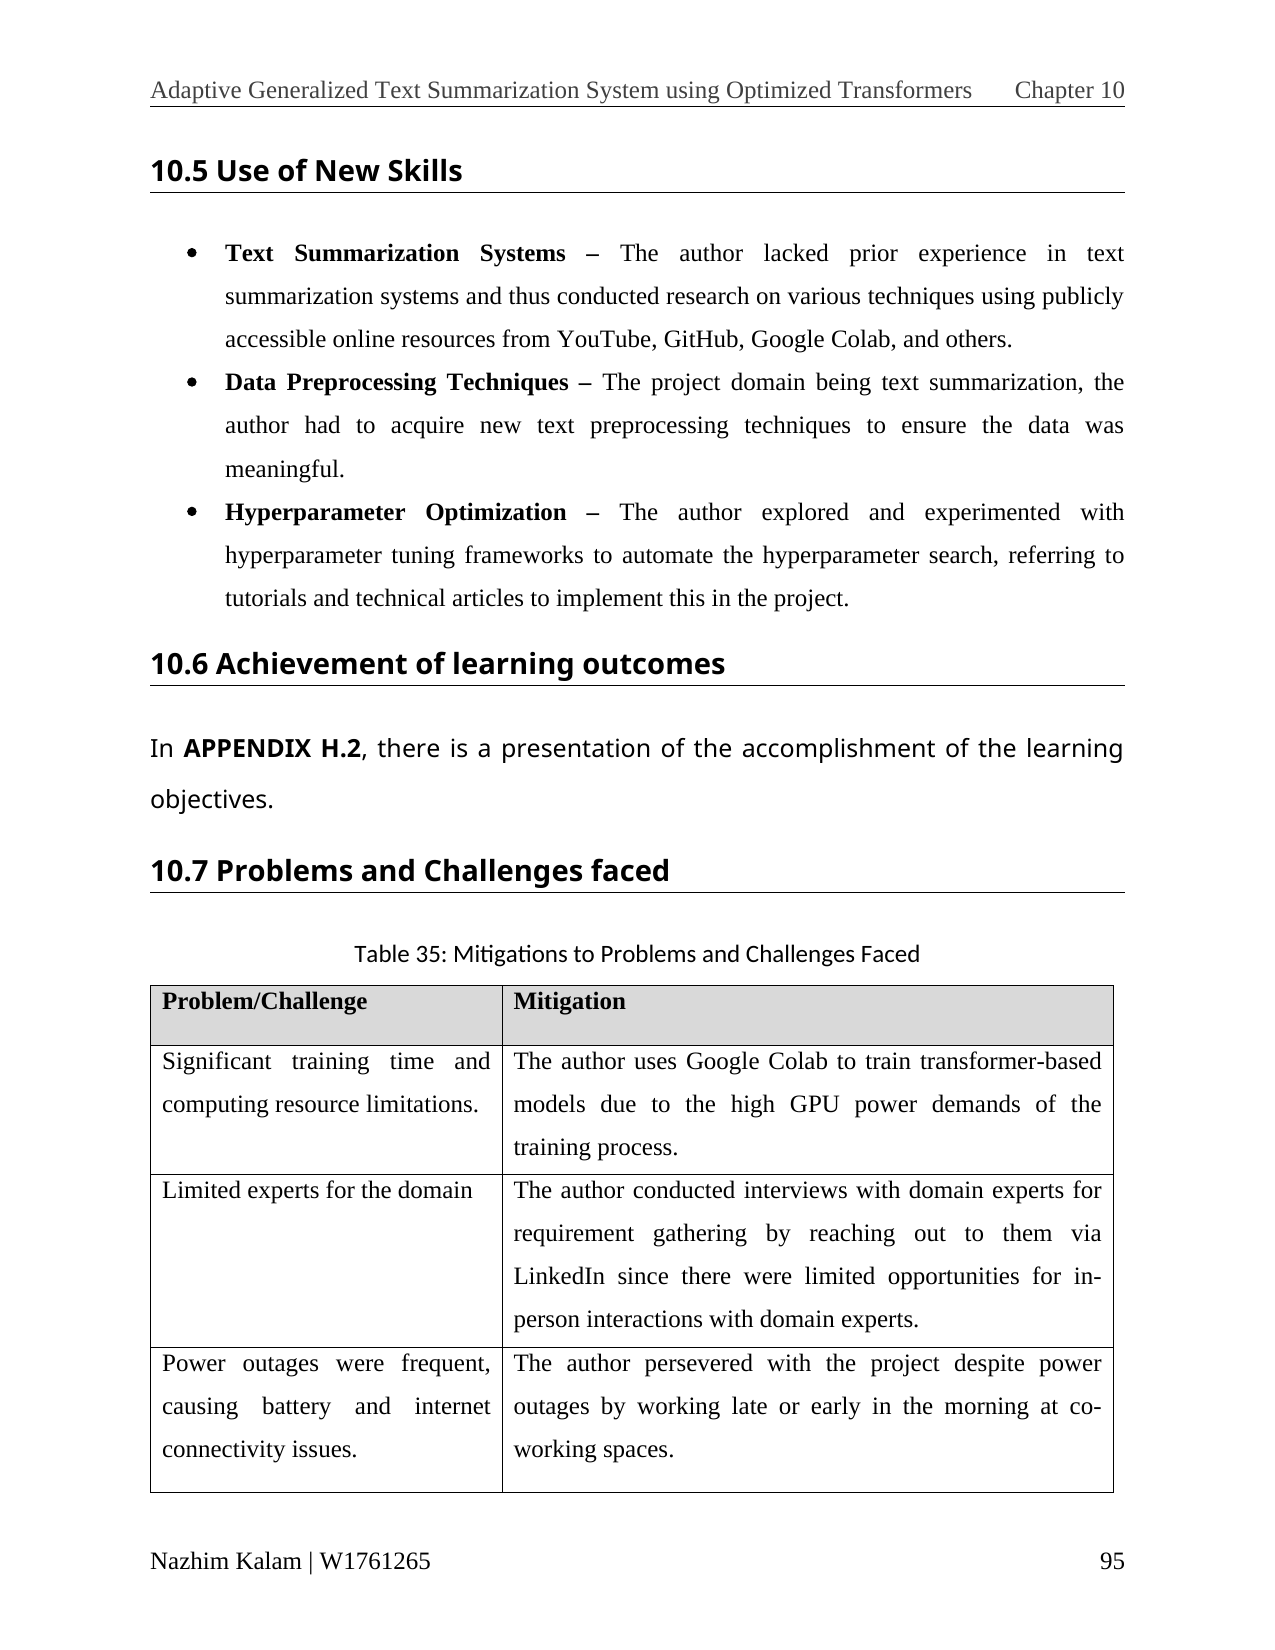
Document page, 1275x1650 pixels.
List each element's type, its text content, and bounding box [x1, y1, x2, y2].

subtitle 10.6 Achievement of learning outcomes [150, 643, 1125, 685]
list Text Summarization Systems – The author lacked prior experience in text summarization systems and thus conducted research on various techniques using publicly accessible online resources from YouTube, GitHub, Google Colab, and others. [187, 238, 1125, 353]
subtitle 10.7 Problems and Challenges faced [150, 850, 1125, 892]
list Data Preprocessing Techniques – The project domain being text summarization, the author had to acquire new text preprocessing techniques to ensure the data was meaningful. [187, 367, 1125, 482]
table_cell Significant training time and computing resource limitations. [151, 1046, 502, 1174]
table_header Mitigation [503, 986, 1113, 1045]
table_cell The author persevered with the project despite power outages by working late or early in the morning at co-working spaces. [503, 1348, 1113, 1492]
text Table 35: Mitigations to Problems and Challenges Faced [150, 938, 1125, 968]
table_cell Power outages were frequent, causing battery and internet connectivity issues. [151, 1348, 502, 1492]
subtitle 10.5 Use of New Skills [150, 150, 1125, 192]
table_cell The author conducted interviews with domain experts for requirement gathering by reaching out to them via LinkedIn since there were limited opportunities for in-person interactions with domain experts. [503, 1175, 1113, 1347]
table_cell The author uses Google Colab to train transformer-based models due to the high GPU power demands of the training process. [503, 1046, 1113, 1174]
table_header Problem/Challenge [151, 986, 502, 1045]
text In APPENDIX H.2, there is a presentation of the accomplishment of the learning objectives. [150, 731, 1125, 816]
table_cell Limited experts for the domain [151, 1175, 502, 1347]
list Hyperparameter Optimization – The author explored and experimented with hyperparameter tuning frameworks to automate the hyperparameter search, referring to tutorials and technical articles to implement this in the project. [187, 497, 1125, 612]
